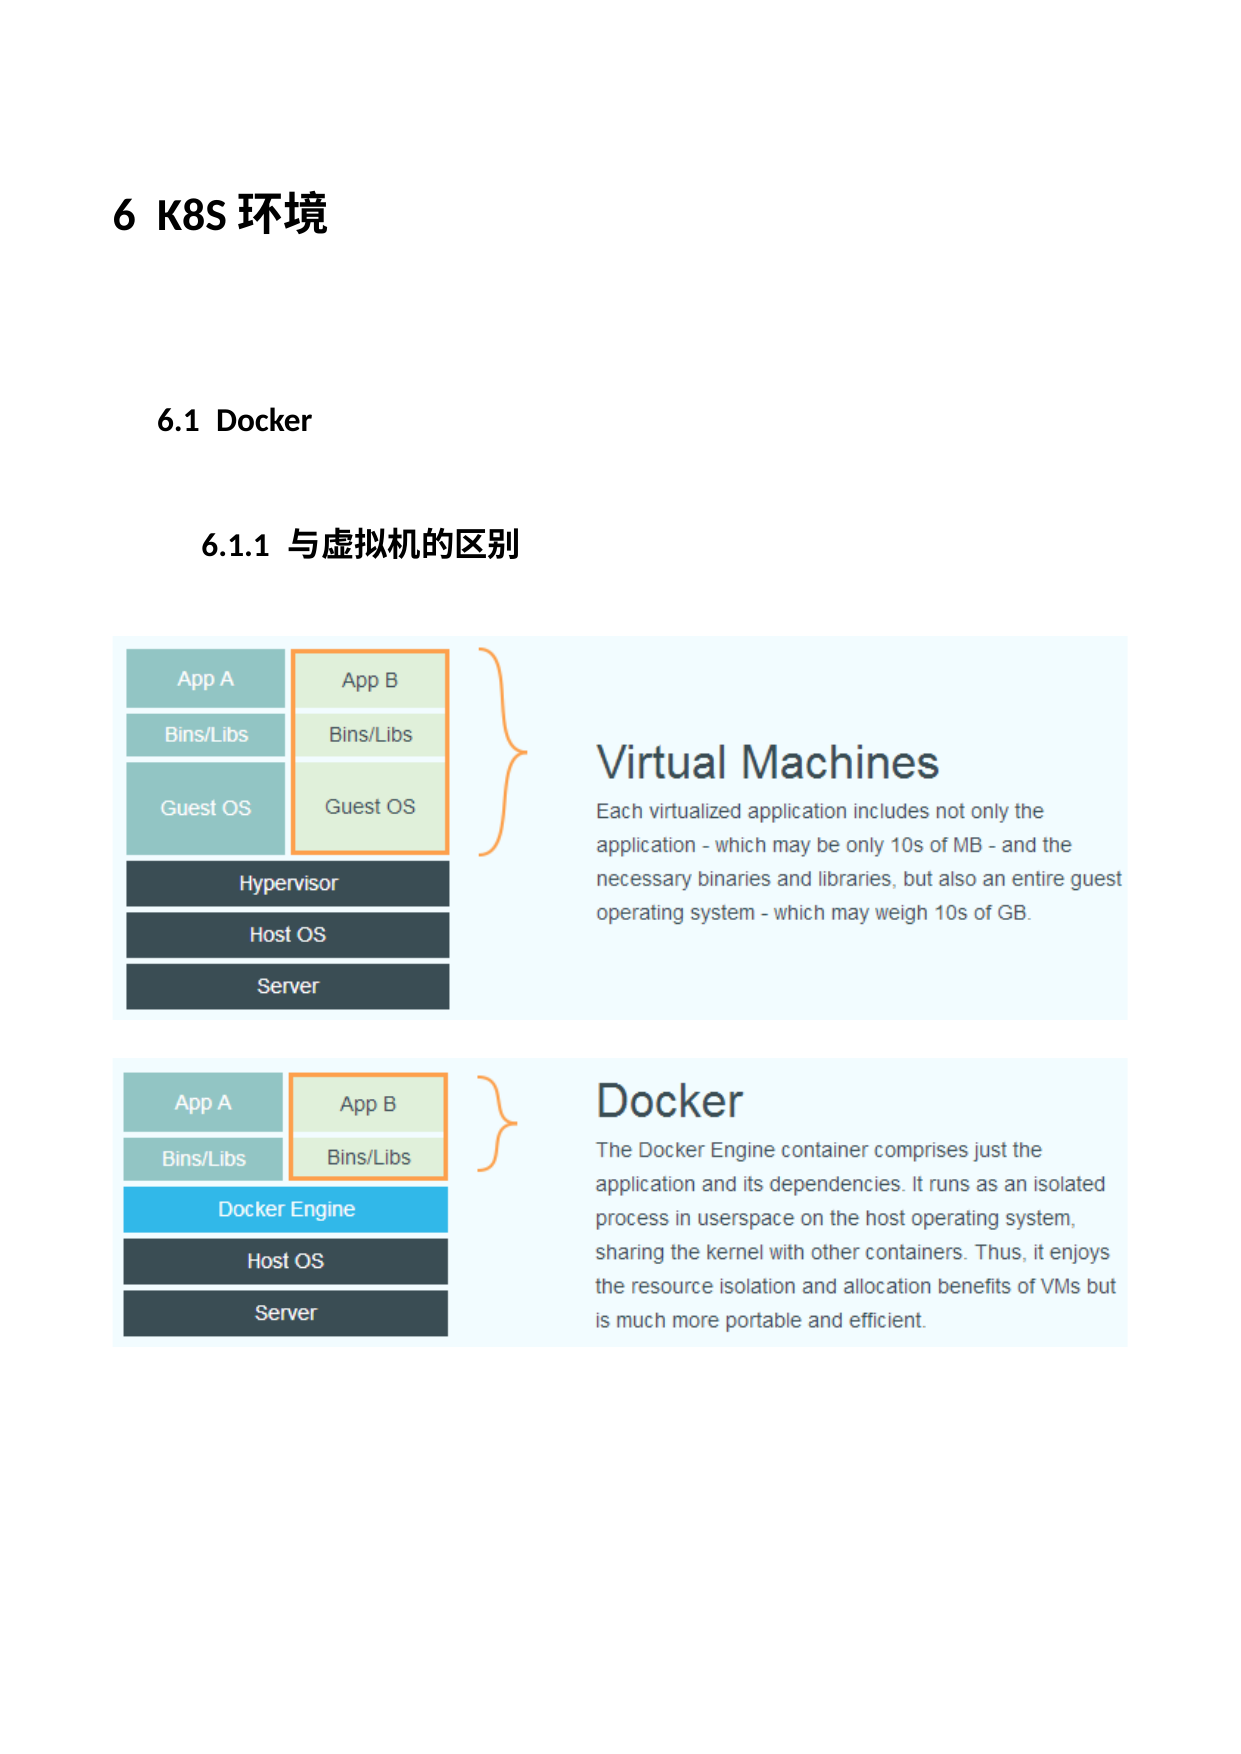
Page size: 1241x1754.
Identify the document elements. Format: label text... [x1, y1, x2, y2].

picture [112, 1058, 1128, 1347]
subtitle Docker [157, 387, 1128, 452]
subtitle 与虚拟机的区别 [201, 509, 1128, 574]
subtitle K8S 环境 [112, 162, 1128, 259]
picture [112, 636, 1128, 1020]
